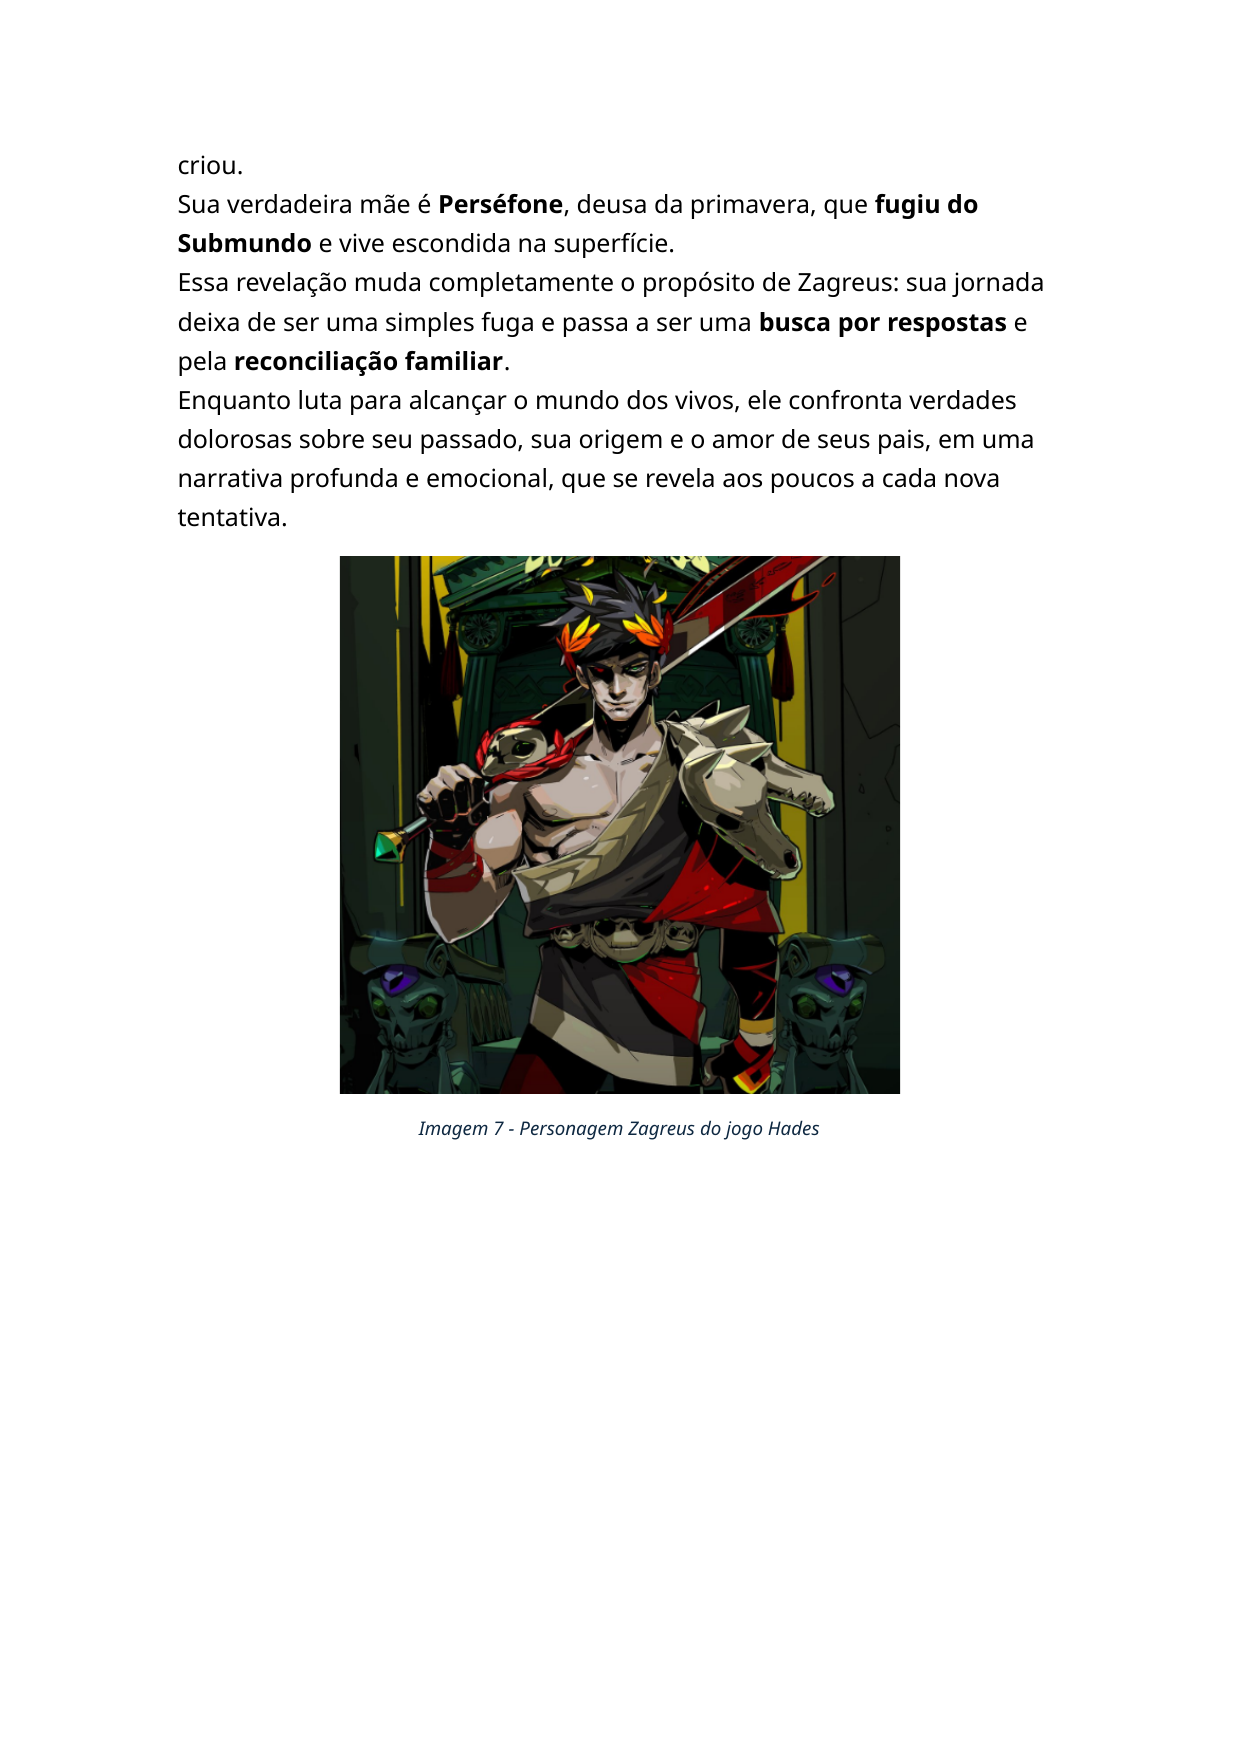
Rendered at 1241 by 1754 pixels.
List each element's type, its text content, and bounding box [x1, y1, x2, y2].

picture [339, 556, 901, 1094]
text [177, 148, 1063, 534]
